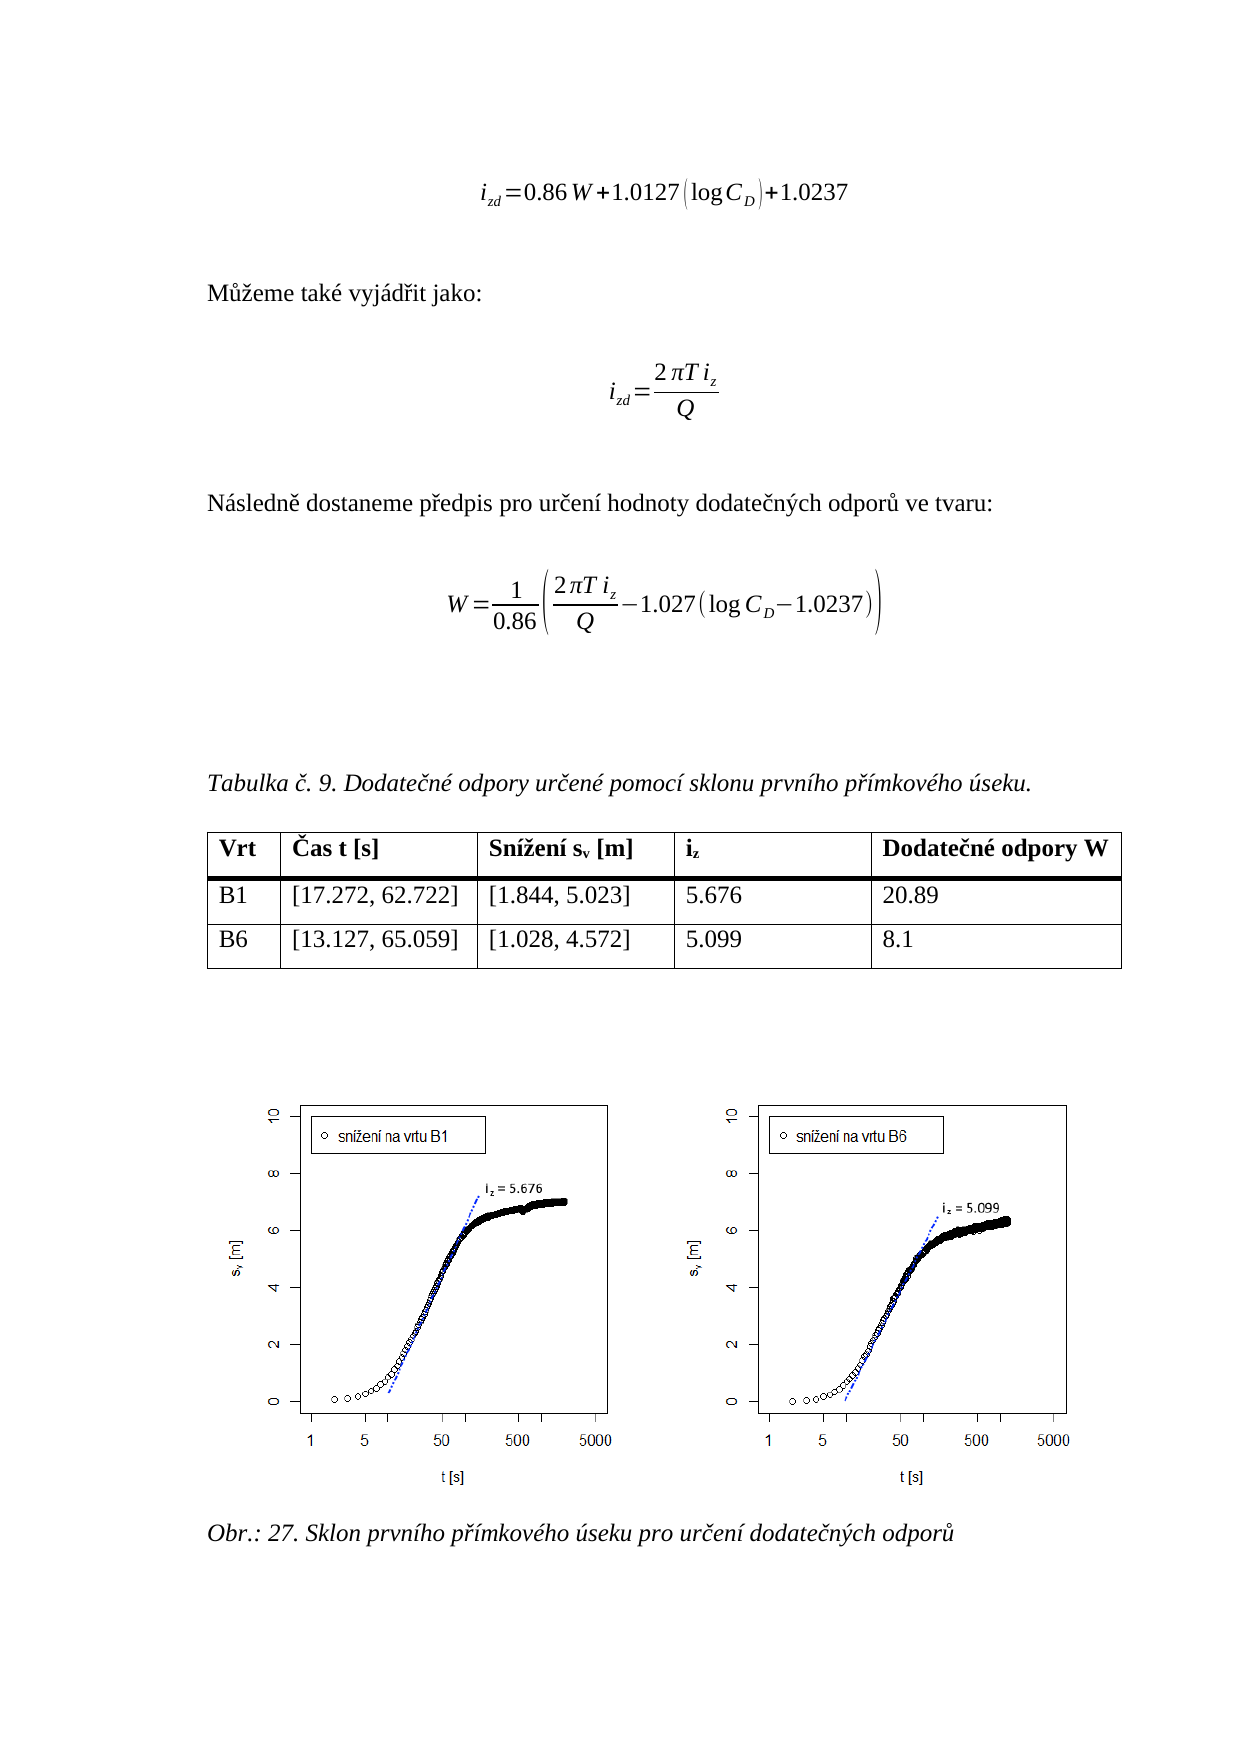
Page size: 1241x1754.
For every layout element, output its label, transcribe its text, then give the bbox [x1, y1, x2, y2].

table_cell [1.028, 4.572] [478, 925, 674, 967]
table_cell B1 [208, 881, 280, 923]
table_header Vrt [208, 833, 280, 876]
table_cell B6 [208, 925, 280, 967]
picture [206, 1032, 1123, 1504]
text Následně dostaneme předpis pro určení hodnoty dodatečných odporů ve tvaru: [207, 488, 1122, 516]
text Tabulka č. 9. Dodatečné odpory určené pomocí sklonu prvního přímkového úseku. [207, 768, 1122, 796]
table_cell [1.844, 5.023] [478, 881, 674, 923]
table_header iz [675, 833, 871, 876]
table_cell [17.272, 62.722] [281, 881, 477, 923]
table_header Čas t [s] [281, 833, 477, 876]
table_cell 20.89 [872, 881, 1121, 923]
table_header Dodatečné odpory W [872, 833, 1121, 876]
table_cell [13.127, 65.059] [281, 925, 477, 967]
text Obr.: 27. Sklon prvního přímkového úseku pro určení dodatečných odporů [207, 1504, 1122, 1547]
text Můžeme také vyjádřit jako: [207, 278, 1122, 307]
table_cell 5.676 [675, 881, 871, 923]
table_cell 8.1 [872, 925, 1121, 967]
table_header Snížení sv [m] [478, 833, 674, 876]
table_cell 5.099 [675, 925, 871, 967]
